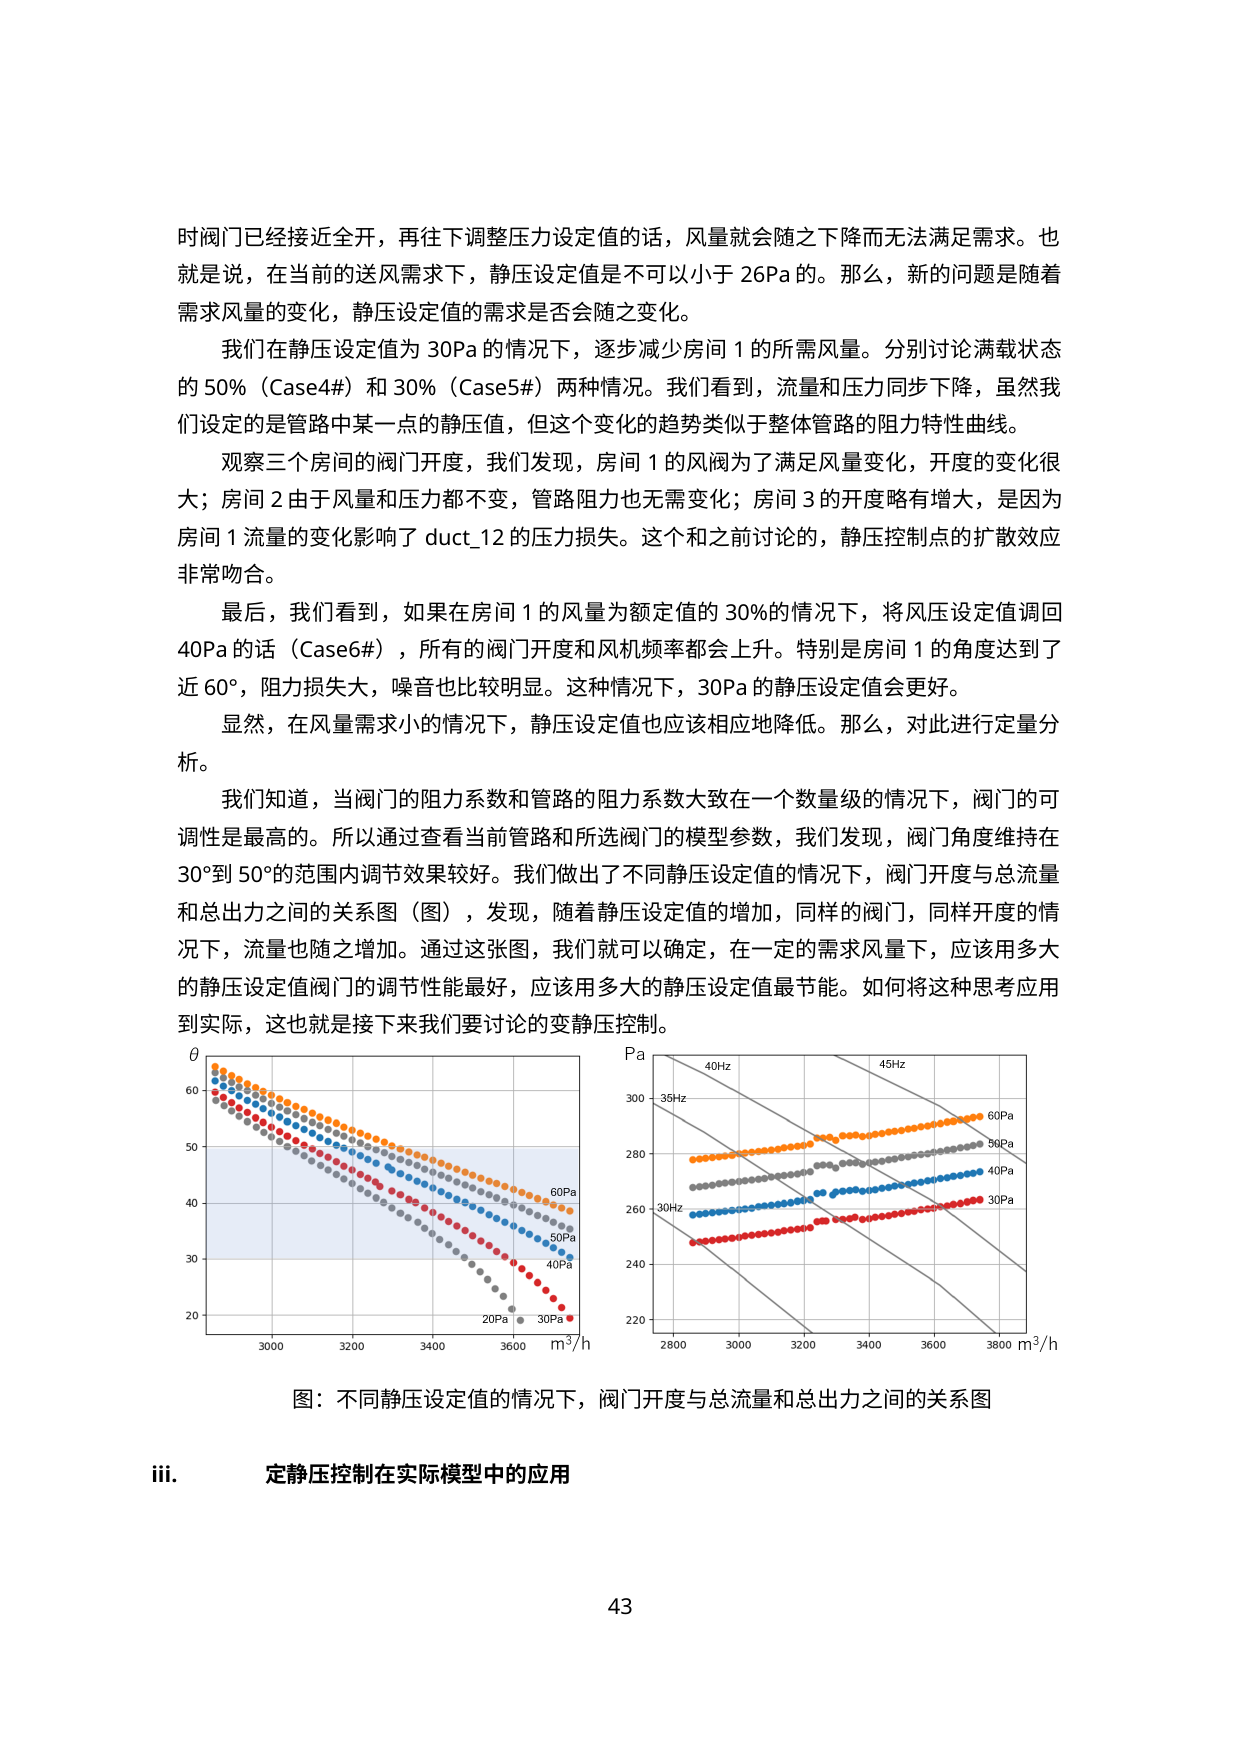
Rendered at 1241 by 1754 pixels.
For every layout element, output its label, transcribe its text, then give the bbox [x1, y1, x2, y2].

text 图：不同静压设定值的情况下，阀门开度与总流量和总出力之间的关系图 [177, 1379, 1063, 1417]
text 我们在静压设定值为30Pa的情况下，逐步减少房间1的所需风量。分别讨论满载状态的50%（Case4#）和30%（Case5#）两种情况。我们看到，流量和压力同步下降，虽然我们设定的是管路中某一点的静压值，但这个变化的趋势类似于整体管路的阻力特性曲线。 [177, 329, 1063, 442]
text 最后，我们看到，如果在房间1的风量为额定值的30%的情况下，将风压设定值调回40Pa的话（Case6#），所有的阀门开度和风机频率都会上升。特别是房间1的角度达到了近60°，阻力损失大，噪音也比较明显。这种情况下，30Pa的静压设定值会更好。 [177, 592, 1063, 704]
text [177, 217, 1063, 329]
text 显然，在风量需求小的情况下，静压设定值也应该相应地降低。那么，对此进行定量分析。 [177, 704, 1063, 779]
picture [177, 1041, 1063, 1359]
subtitle 定静压控制在实际模型中的应用 [177, 1454, 1063, 1492]
text 我们知道，当阀门的阻力系数和管路的阻力系数大致在一个数量级的情况下，阀门的可调性是最高的。所以通过查看当前管路和所选阀门的模型参数，我们发现，阀门角度维持在30°到50°的范围内调节效果较好。我们做出了不同静压设定值的情况下，阀门开度与总流量和总出力之间的关系图（图），发现，随着静压设定值的增加，同样的阀门，同样开度的情况下，流量也随之增加。通过这张图，我们就可以确定，在一定的需求风量下，应该用多大的静压设定值阀门的调节性能最好，应该用多大的静压设定值最节能。如何将这种思考应用到实际，这也就是接下来我们要讨论的变静压控制。 [177, 779, 1063, 1041]
text 观察三个房间的阀门开度，我们发现，房间1的风阀为了满足风量变化，开度的变化很大；房间2由于风量和压力都不变，管路阻力也无需变化；房间3的开度略有增大，是因为房间1流量的变化影响了duct_12的压力损失。这个和之前讨论的，静压控制点的扩散效应非常吻合。 [177, 442, 1063, 592]
